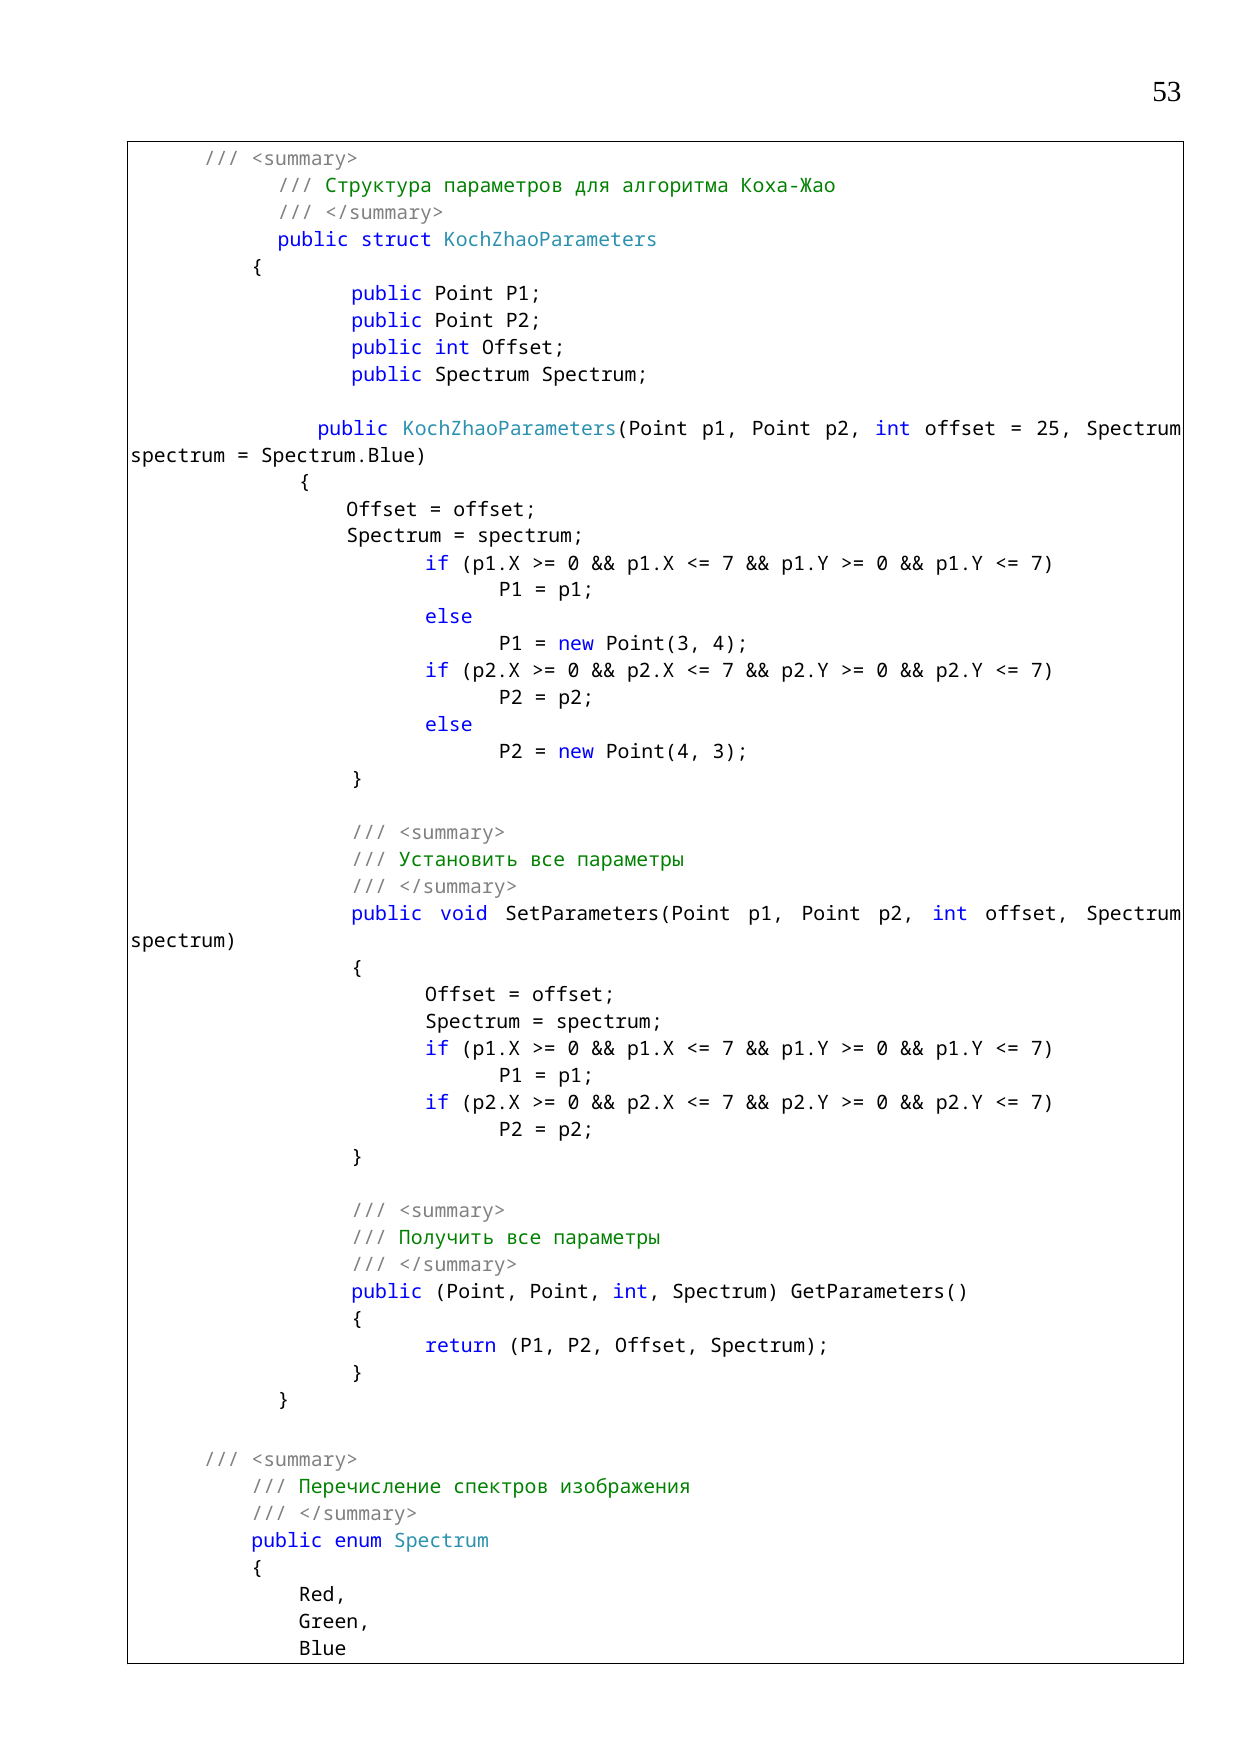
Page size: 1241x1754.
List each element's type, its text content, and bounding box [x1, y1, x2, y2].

text public (Point, Point, int, Spectrum) GetParameters() [130, 1277, 1181, 1304]
text } [130, 1142, 1181, 1169]
text /// <summary> [128, 142, 1183, 171]
text /// <summary> [130, 1196, 1181, 1223]
text public int Offset; [130, 333, 1181, 360]
text { [130, 953, 1181, 980]
text P2 = p2; [130, 684, 1181, 711]
text /// </summary> [130, 872, 1181, 899]
text return (P1, P2, Offset, Spectrum); [130, 1331, 1181, 1358]
text P2 = new Point(4, 3); [130, 738, 1181, 764]
text Spectrum = spectrum; [130, 522, 1181, 549]
text /// Установить все параметры [130, 846, 1181, 872]
text public KochZhaoParameters(Point p1, Point p2, int offset = 25, Spectrum spectrum = Spectrum.Blue) [130, 414, 1181, 468]
text Red, [130, 1581, 1181, 1607]
text Offset = offset; [130, 495, 1181, 522]
text /// Получить все параметры [130, 1223, 1181, 1250]
text public struct KochZhaoParameters [130, 225, 1181, 252]
text else [130, 711, 1181, 738]
text public Spectrum Spectrum; [130, 360, 1181, 387]
text P1 = new Point(3, 4); [130, 630, 1181, 657]
text public Point P1; [130, 279, 1181, 306]
text /// </summary> [130, 198, 1181, 225]
text } [130, 1358, 1181, 1385]
text public Point P2; [130, 306, 1181, 333]
text Green, [130, 1607, 1181, 1631]
text { [130, 468, 1181, 495]
text /// </summary> [130, 1250, 1181, 1277]
text { [130, 1304, 1181, 1331]
text /// Структура параметров для алгоритма Коха-Жао [130, 171, 1181, 198]
text Spectrum = spectrum; [130, 1007, 1181, 1034]
text if (p2.X >= 0 && p2.X <= 7 && p2.Y >= 0 && p2.Y <= 7) [130, 657, 1181, 684]
text public void SetParameters(Point p1, Point p2, int offset, Spectrum spectrum) [130, 899, 1181, 953]
text } [130, 764, 1181, 792]
text if (p1.X >= 0 && p1.X <= 7 && p1.Y >= 0 && p1.Y <= 7) [130, 1034, 1181, 1061]
text if (p1.X >= 0 && p1.X <= 7 && p1.Y >= 0 && p1.Y <= 7) [130, 549, 1181, 576]
text /// <summary> [130, 818, 1181, 846]
text P1 = p1; [130, 1061, 1181, 1088]
text { [130, 1553, 1181, 1581]
text if (p2.X >= 0 && p2.X <= 7 && p2.Y >= 0 && p2.Y <= 7) [130, 1088, 1181, 1115]
text Offset = offset; [130, 980, 1181, 1007]
text P2 = p2; [130, 1115, 1181, 1142]
text P1 = p1; [130, 576, 1181, 603]
text /// Перечисление спектров изображения [130, 1473, 1181, 1499]
text } [130, 1385, 1181, 1412]
text Blue [128, 1631, 1183, 1663]
text { [130, 252, 1181, 279]
text /// <summary> [130, 1446, 1181, 1473]
text /// </summary> [130, 1499, 1181, 1527]
text else [130, 603, 1181, 630]
text public enum Spectrum [130, 1527, 1181, 1553]
